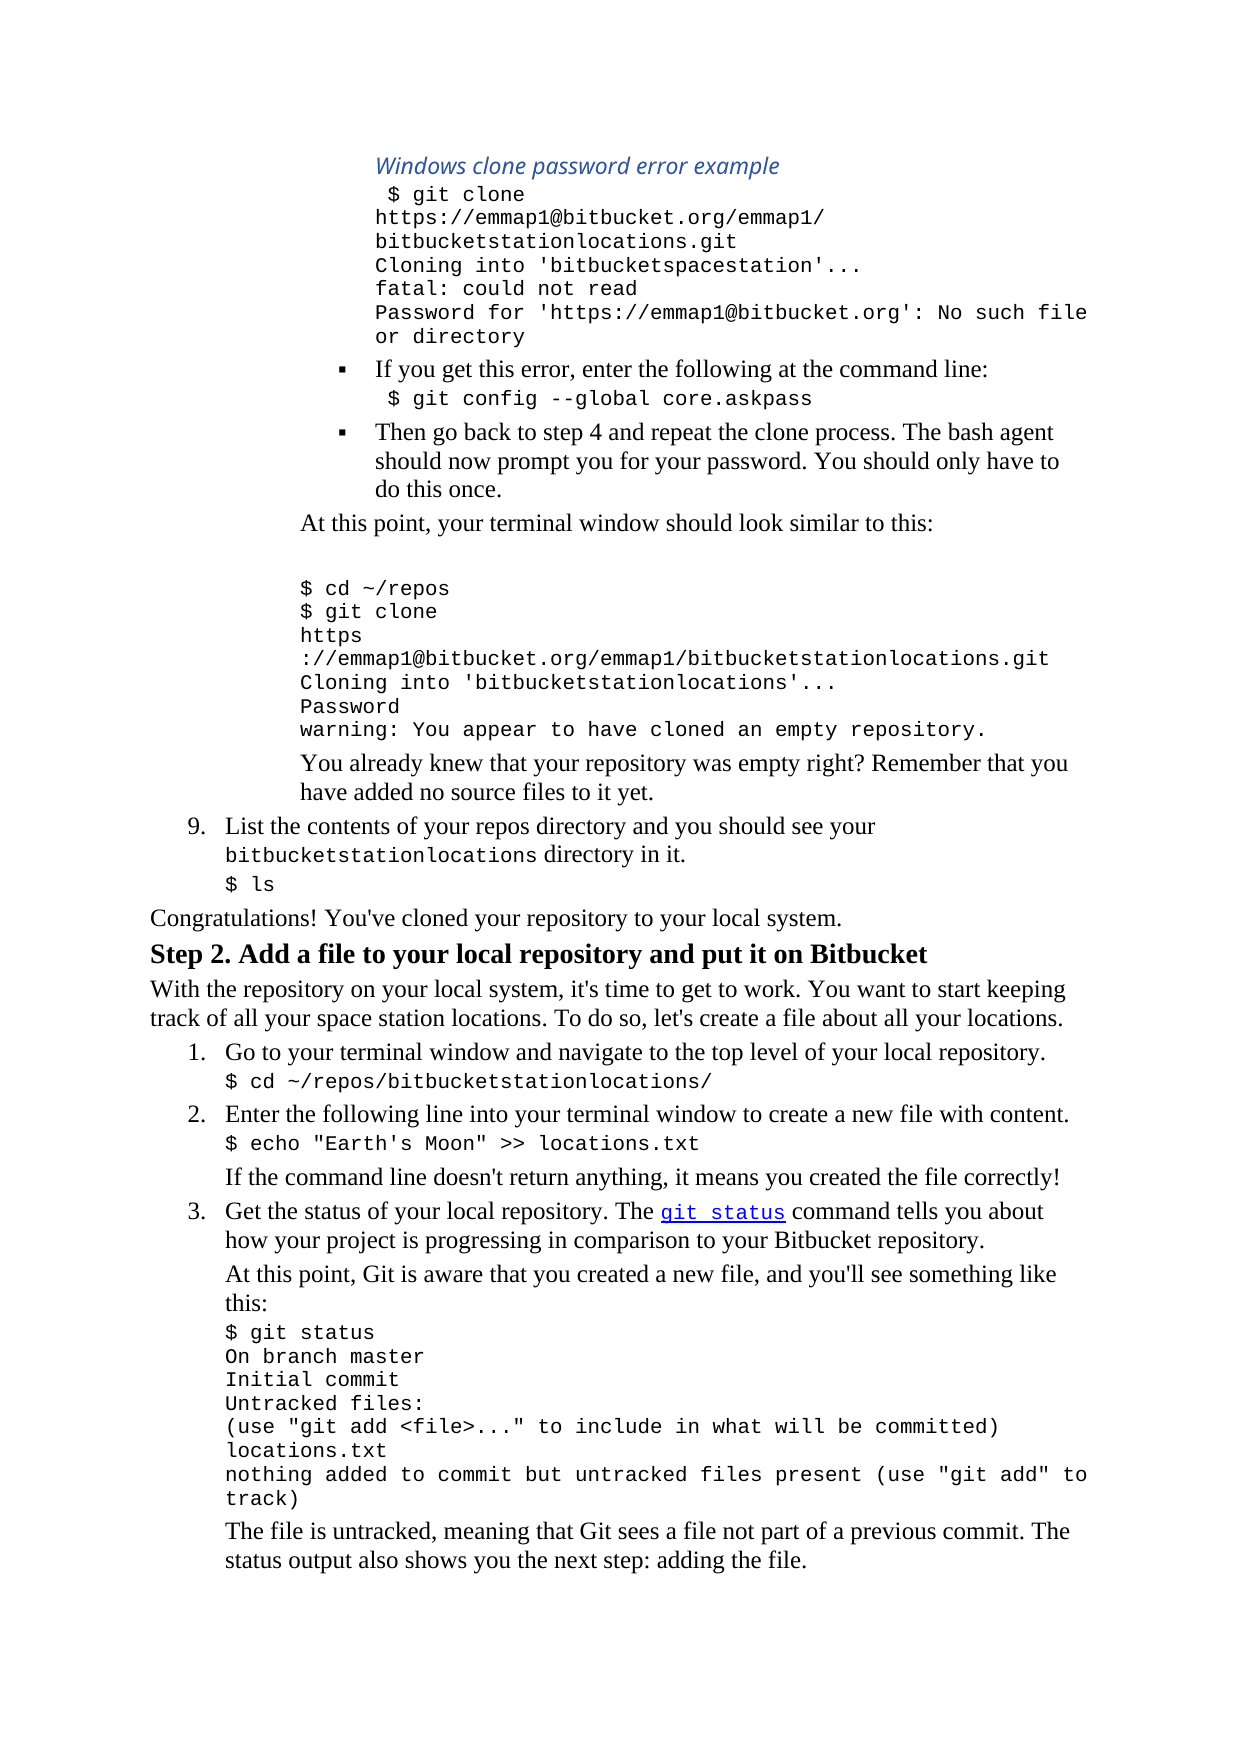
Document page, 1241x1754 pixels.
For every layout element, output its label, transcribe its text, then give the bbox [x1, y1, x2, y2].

text $ cd ~/repos [300, 577, 1090, 601]
text The file is untracked, meaning that Git sees a file not part of a previous commit. The status output also shows you the next step: adding the file. [225, 1516, 1090, 1574]
text $ echo "Earth's Moon" >> locations.txt [225, 1133, 1090, 1157]
text $ git config --global core.askpass [375, 388, 1090, 412]
text At this point, Git is aware that you created a new file, and you'll see something like this: [225, 1259, 1090, 1317]
subtitle Step 2. Add a file to your local repository and put it on Bitbucket [150, 937, 1090, 969]
text Password [300, 696, 1090, 719]
list If you get this error, enter the following at the command line: [337, 354, 1090, 383]
text https://emmap1@bitbucket.org/emmap1/bitbucketstationlocations.git [375, 207, 1090, 255]
text You already knew that your repository was empty right? Remember that you have added no source files to it yet. [300, 748, 1090, 806]
text Cloning into 'bitbucketstationlocations'... [300, 672, 1090, 696]
text Initial commit [225, 1369, 1090, 1393]
text warning: You appear to have cloned an empty repository. [300, 719, 1090, 743]
list List the contents of your repos directory and you should see your bitbucketstationlocations directory in it. [187, 811, 1090, 869]
text $ git clone https://emmap1@bitbucket.org/emmap1/bitbucketstationlocations.git [300, 601, 1090, 672]
text $ git clone [375, 184, 1090, 207]
text $ git status [225, 1322, 1090, 1346]
text With the repository on your local system, it's time to get to work. You want to start keeping track of all your space station locations. To do so, let's create a file about all your locations. [150, 974, 1090, 1032]
text Password for 'https://emmap1@bitbucket.org': No such file or directory [375, 302, 1090, 349]
subtitle Windows clone password error example [375, 150, 1090, 181]
text Cloning into 'bitbucketspacestation'... [375, 255, 1090, 278]
text $ cd ~/repos/bitbucketstationlocations/ [225, 1071, 1090, 1094]
text locations.txt [225, 1440, 1090, 1464]
text Untracked files: [225, 1393, 1090, 1417]
text If the command line doesn't return anything, it means you created the file correctly! [225, 1162, 1090, 1191]
text $ ls [225, 874, 1090, 898]
text On branch master [225, 1346, 1090, 1369]
list Go to your terminal window and navigate to the top level of your local repository. [187, 1037, 1090, 1066]
text (use "git add <file>..." to include in what will be committed) [225, 1417, 1090, 1440]
text At this point, your terminal window should look similar to this: [300, 508, 1090, 537]
list Enter the following line into your terminal window to create a new file with content. [187, 1099, 1090, 1128]
text nothing added to commit but untracked files present (use "git add" to track) [225, 1464, 1090, 1511]
list Then go back to step 4 and repeat the clone process. The bash agent should now prompt you for your password. You should only have to do this once. [337, 417, 1090, 503]
list Get the status of your local repository. The git status command tells you about how your project is progressing in comparison to your Bitbucket repository. [187, 1196, 1090, 1254]
text Congratulations! You've cloned your repository to your local system. [150, 903, 1090, 932]
text fatal: could not read [375, 278, 1090, 302]
